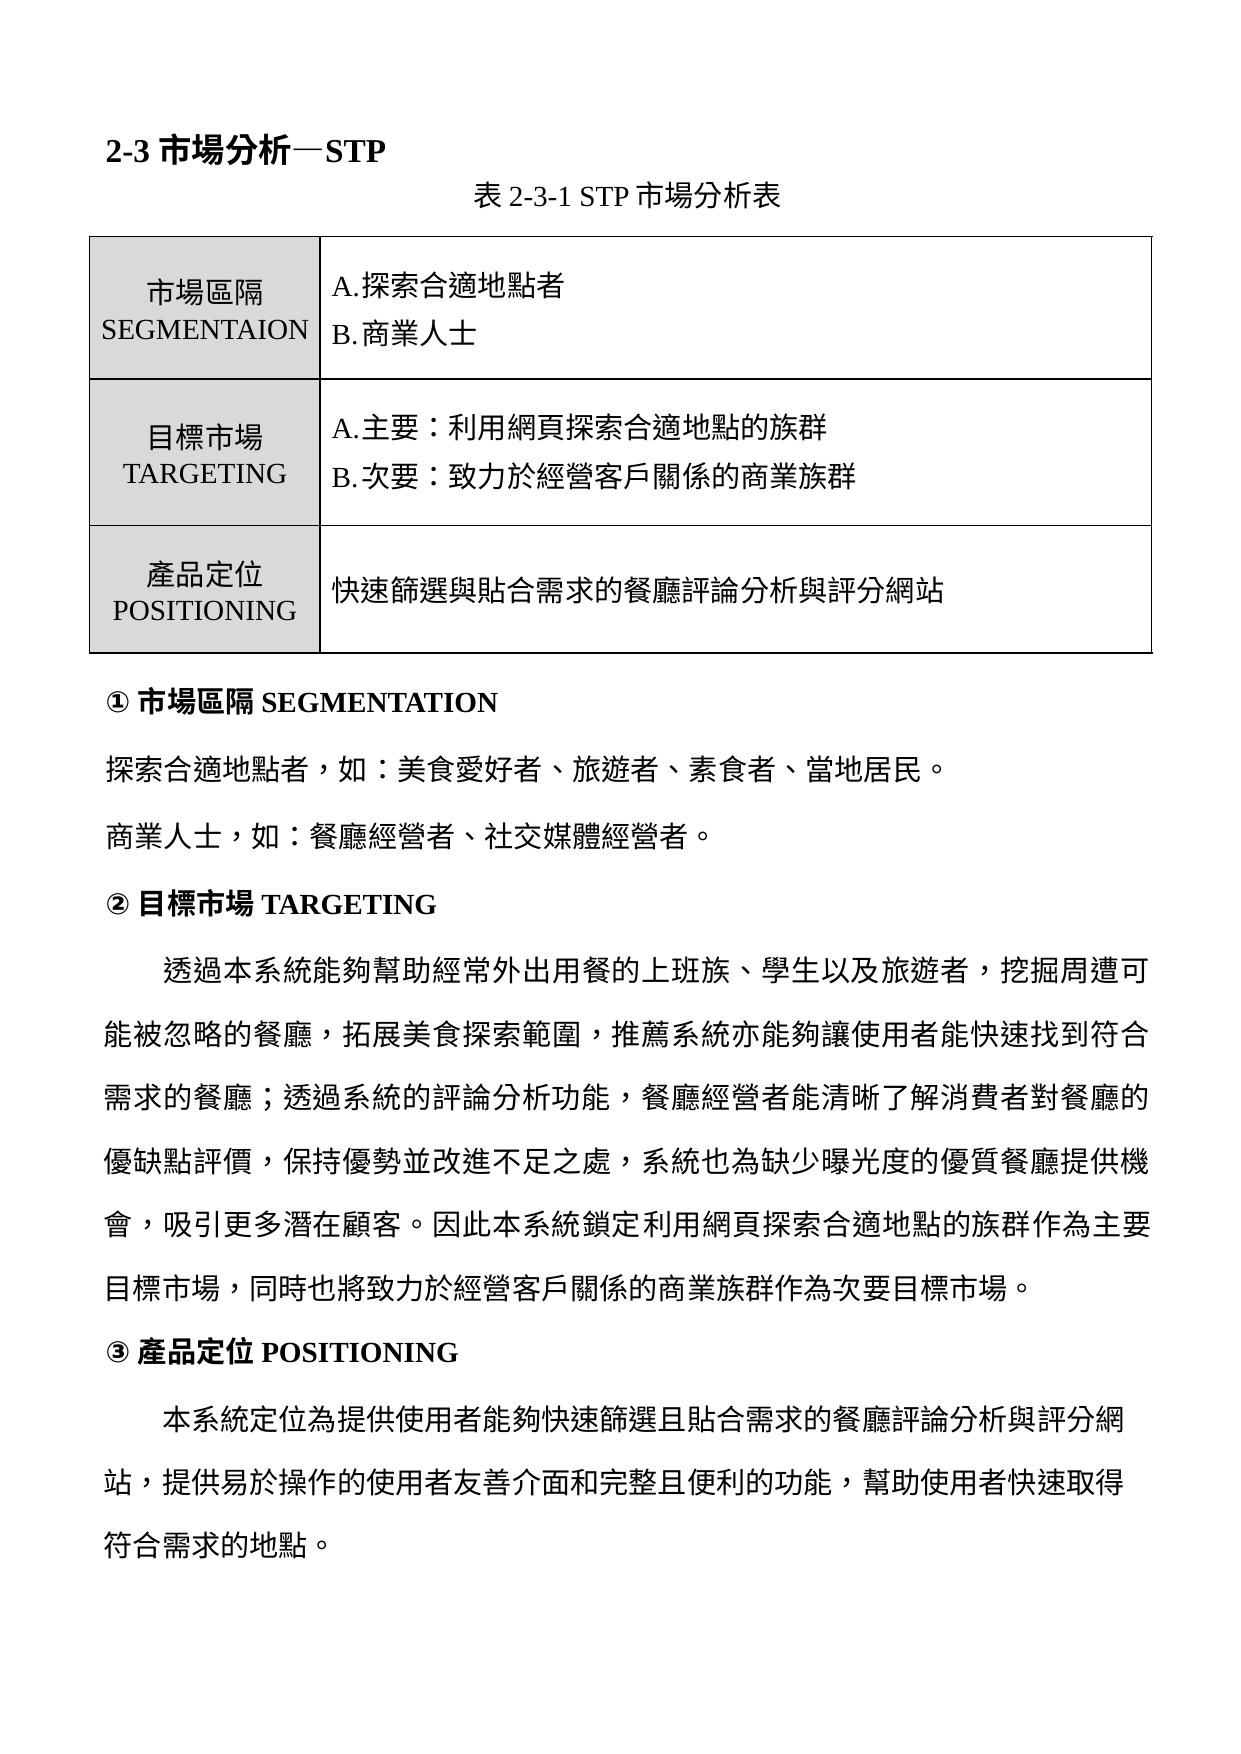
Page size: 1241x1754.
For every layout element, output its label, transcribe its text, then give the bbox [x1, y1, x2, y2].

text ② 目標市場 TARGETING [89, 881, 1152, 923]
table_cell 產品定位 POSITIONING [90, 526, 319, 652]
text 2-3 市場分析—STP [89, 124, 1152, 172]
text 透過本系統能夠幫助經常外出用餐的上班族、學生以及旅遊者，挖掘周遭可能被忽略的餐廳，拓展美食探索範圍，推薦系統亦能夠讓使用者能快速找到符合需求的餐廳；透過系統的評論分析功能，餐廳經營者能清晰了解消費者對餐廳的優缺點評價，保持優勢並改進不足之處，系統也為缺少曝光度的優質餐廳提供機會，吸引更多潛在顧客。因此本系統鎖定利用網頁探索合適地點的族群作為主要目標市場，同時也將致力於經營客戶關係的商業族群作為次要目標市場。 [103, 948, 1152, 1307]
text 表2-3-1 STP市場分析表 [89, 172, 1152, 214]
table_cell 快速篩選與貼合需求的餐廳評論分析與評分網站 [321, 526, 1151, 652]
text 探索合適地點者，如：美食愛好者、旅遊者、素食者、當地居民。 [89, 746, 1152, 788]
table_cell 主要：利用網頁探索合適地點的族群 次要：致力於經營客戶關係的商業族群 [321, 380, 1151, 525]
text ① 市場區隔 SEGMENTATION [89, 679, 1152, 721]
text 商業人士，如：餐廳經營者、社交媒體經營者。 [89, 813, 1152, 856]
table_cell 目標市場 TARGETING [90, 380, 319, 525]
text ③ 產品定位 POSITIONING [89, 1329, 1152, 1371]
table_header 探索合適地點者 商業人士 [321, 237, 1151, 378]
text 本系統定位為提供使用者能夠快速篩選且貼合需求的餐廳評論分析與評分網站，提供易於操作的使用者友善介面和完整且便利的功能，幫助使用者快速取得符合需求的地點。 [103, 1396, 1152, 1565]
table_header 市場區隔 SEGMENTAION [90, 237, 319, 378]
